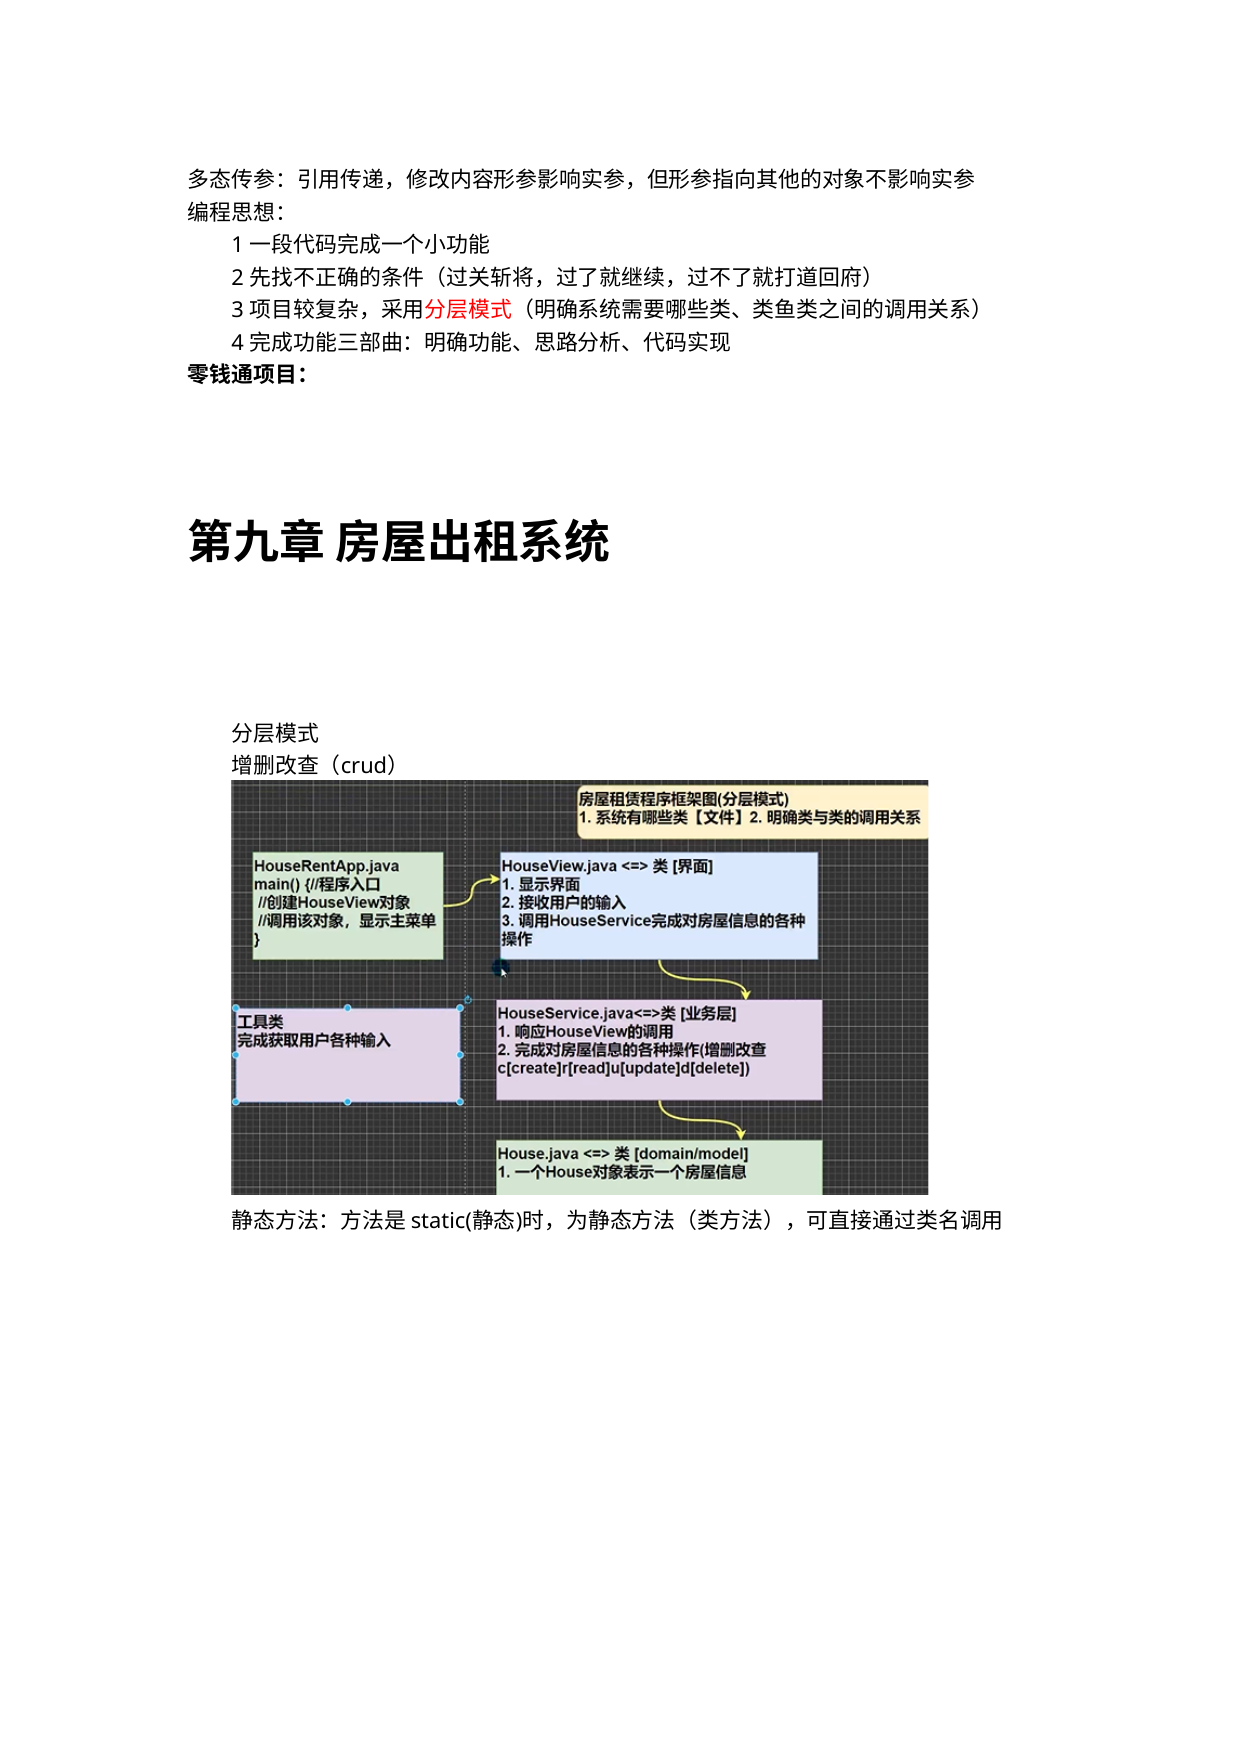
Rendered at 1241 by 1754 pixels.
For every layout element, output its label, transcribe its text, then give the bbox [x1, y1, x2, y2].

text 4 完成功能三部曲：明确功能、思路分析、代码实现 [187, 324, 1053, 357]
picture [231, 780, 929, 1195]
text 增删改查（crud） [187, 748, 1053, 780]
text 2 先找不正确的条件（过关斩将，过了就继续，过不了就打道回府） [187, 259, 1053, 292]
text 多态传参：引用传递，修改内容形参影响实参，但形参指向其他的对象不影响实参 [187, 162, 1053, 194]
text 零钱通项目： [187, 357, 1053, 389]
text 分层模式 [187, 715, 1053, 748]
text 3 项目较复杂，采用分层模式（明确系统需要哪些类、类鱼类之间的调用关系） [187, 292, 1053, 324]
text 编程思想： [187, 194, 1053, 227]
text 静态方法：方法是static(静态)时，为静态方法（类方法），可直接通过类名调用 [187, 1203, 1053, 1235]
text 1 一段代码完成一个小功能 [187, 227, 1053, 259]
subtitle 第九章 房屋出租系统 [187, 490, 1053, 587]
